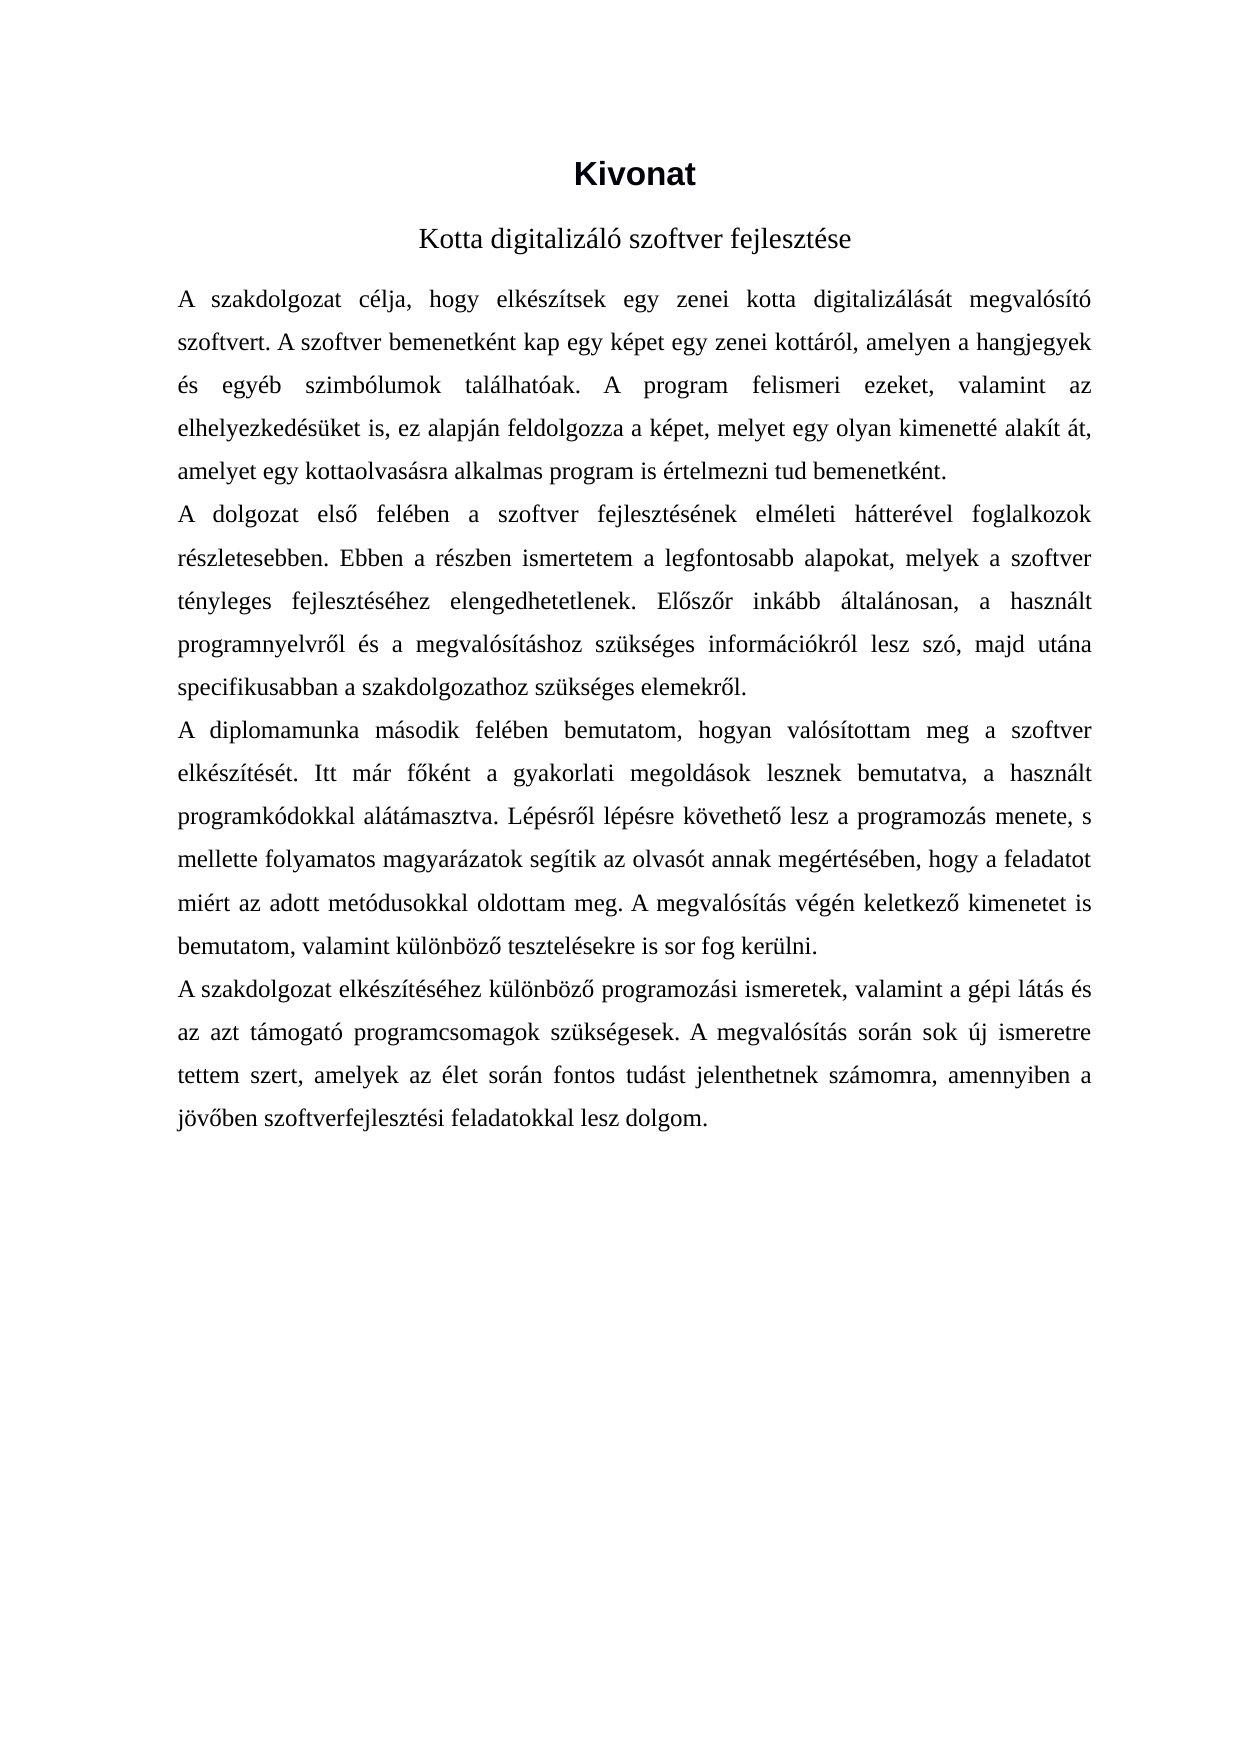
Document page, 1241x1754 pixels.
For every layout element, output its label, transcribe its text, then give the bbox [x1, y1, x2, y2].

text A szakdolgozat elkészítéséhez különböző programozási ismeretek, valamint a gépi látás és az azt támogató programcsomagok szükségesek. A megvalósítás során sok új ismeretre tettem szert, amelyek az élet során fontos tudást jelenthetnek számomra, amennyiben a jövőben szoftverfejlesztési feladatokkal lesz dolgom. [177, 974, 1092, 1132]
text A diplomamunka második felében bemutatom, hogyan valósítottam meg a szoftver elkészítését. Itt már főként a gyakorlati megoldások lesznek bemutatva, a használt programkódokkal alátámasztva. Lépésről lépésre követhető lesz a programozás menete, s mellette folyamatos magyarázatok segítik az olvasót annak megértésében, hogy a feladatot miért az adott metódusokkal oldottam meg. A megvalósítás végén keletkező kimenetet is bemutatom, valamint különböző tesztelésekre is sor fog kerülni. [177, 715, 1092, 959]
text Kotta digitalizáló szoftver fejlesztése [177, 222, 1092, 255]
text A dolgozat első felében a szoftver fejlesztésének elméleti hátterével foglalkozok részletesebben. Ebben a részben ismertetem a legfontosabb alapokat, melyek a szoftver tényleges fejlesztéséhez elengedhetetlenek. Előszőr inkább általánosan, a használt programnyelvről és a megvalósításhoz szükséges információkról lesz szó, majd utána specifikusabban a szakdolgozathoz szükséges elemekről. [177, 499, 1092, 701]
subtitle Kivonat [177, 154, 1092, 192]
text A szakdolgozat célja, hogy elkészítsek egy zenei kotta digitalizálását megvalósító szoftvert. A szoftver bemenetként kap egy képet egy zenei kottáról, amelyen a hangjegyek és egyéb szimbólumok találhatóak. A program felismeri ezeket, valamint az elhelyezkedésüket is, ez alapján feldolgozza a képet, melyet egy olyan kimenetté alakít át, amelyet egy kottaolvasásra alkalmas program is értelmezni tud bemenetként. [177, 284, 1092, 485]
